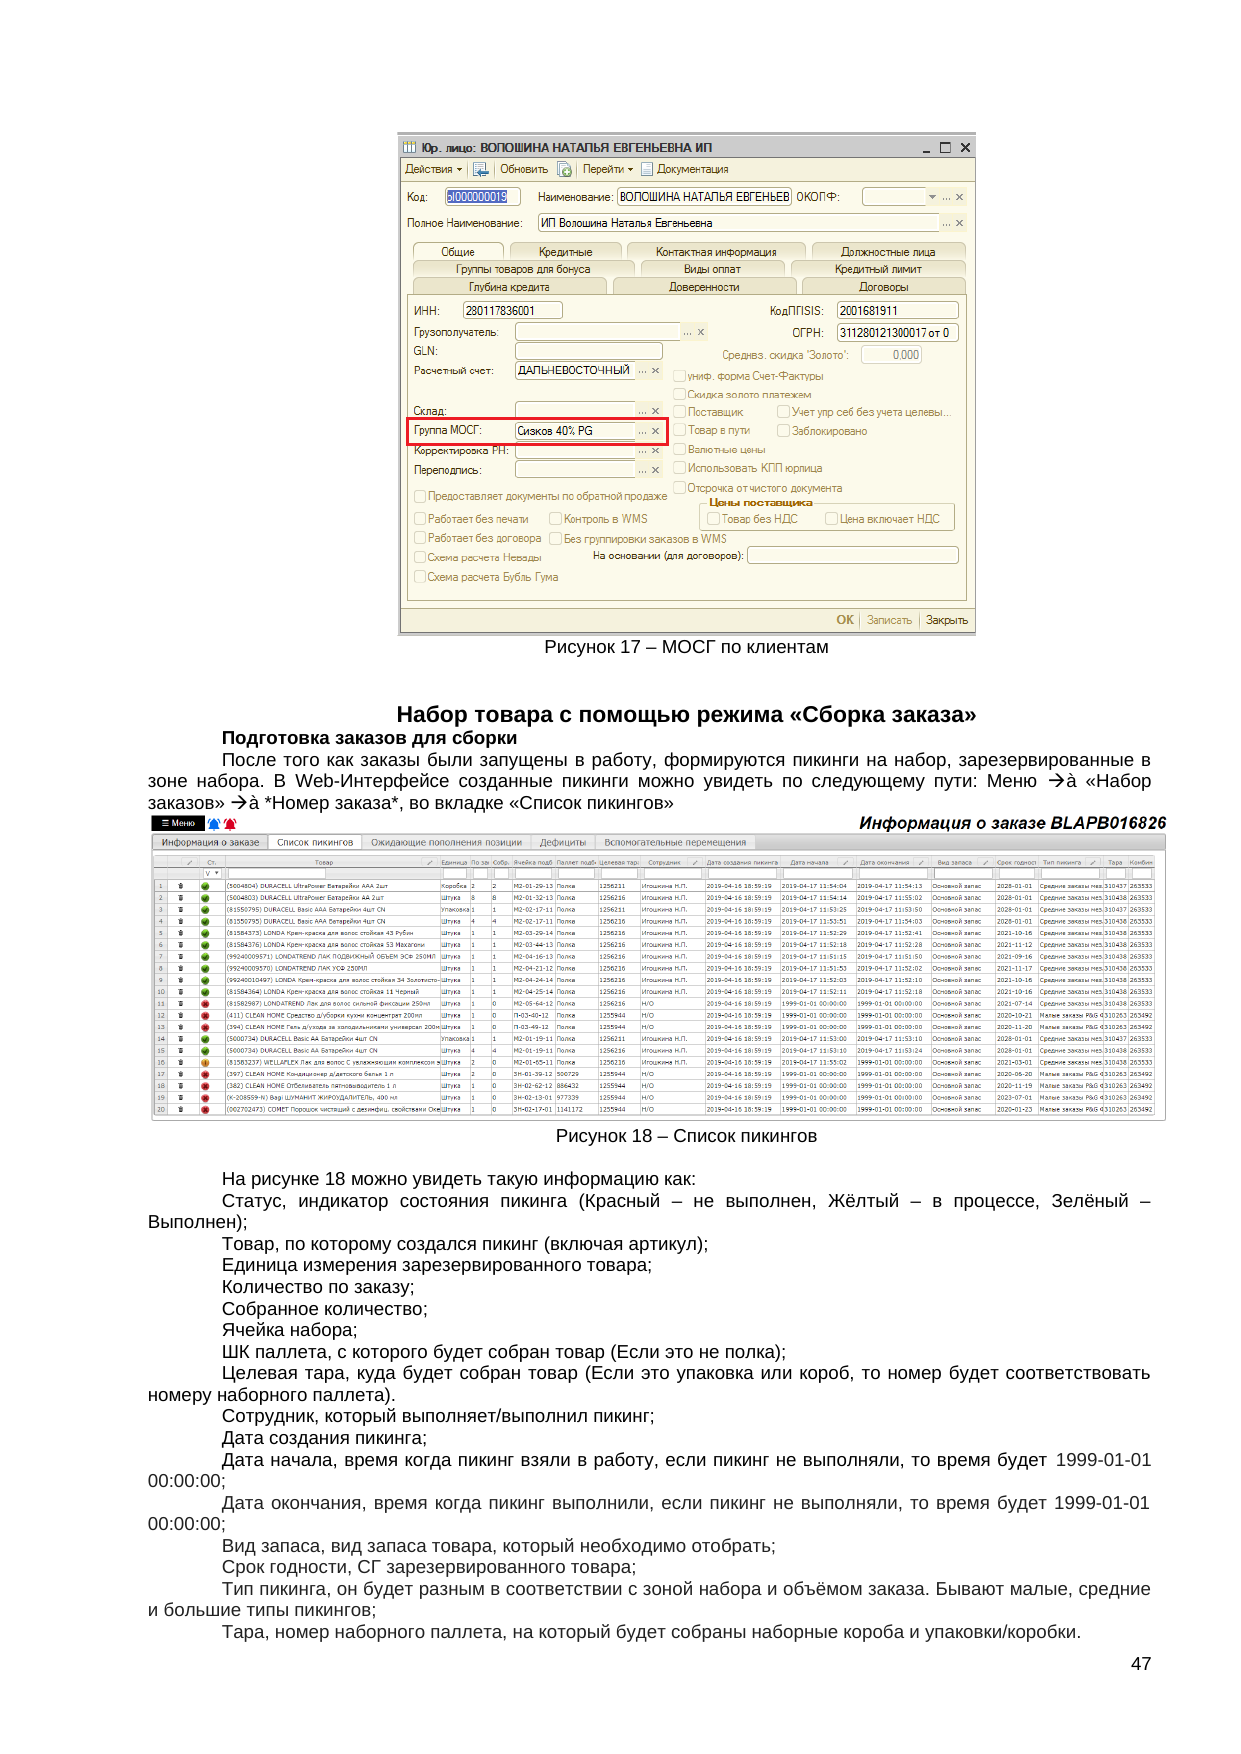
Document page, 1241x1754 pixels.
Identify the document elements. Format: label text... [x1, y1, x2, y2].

text Статус, индикатор состояния пикинга (Красный – не выполнен, Жёлтый – в процессе, Зелёный – Выполнен); [148, 1189, 1152, 1233]
text Целевая тара, куда будет собран товар (Если это упаковка или короб, то номер будет соответствовать номеру наборного паллета). [148, 1362, 1152, 1405]
text Подготовка заказов для сборки [148, 727, 1152, 749]
text Собранное количество; [148, 1297, 1152, 1319]
text На рисунке 18 можно увидеть такую информацию как: [148, 1168, 1152, 1189]
text Рисунок 18 – Список пикингов [148, 1125, 1152, 1146]
picture [397, 132, 976, 636]
text Набор товара с помощью режима «Сборка заказа» [148, 701, 1152, 727]
text Тара, номер наборного паллета, на который будет собраны наборные короба и упаковки/коробки. [148, 1621, 1152, 1642]
text Ячейка набора; [148, 1319, 1152, 1341]
picture [147, 813, 1170, 1125]
text Рисунок 17 – МОСГ по клиентам [148, 636, 1152, 658]
text Единица измерения зарезервированного товара; [148, 1254, 1152, 1276]
text Количество по заказу; [148, 1276, 1152, 1297]
text Товар, по которому создался пикинг (включая артикул); [148, 1233, 1152, 1254]
text Дата начала, время когда пикинг взяли в работу, если пикинг не выполняли, то время будет 1999-01-01 00:00:00; [148, 1448, 1152, 1491]
text После того как заказы были запущены в работу, формируются пикинги на набор, зарезервированные в зоне набора. В Web-Интерфейсе созданные пикинги можно увидеть по следующему пути: Меню à «Набор заказов» à *Номер заказа*, во вкладке «Список пикингов» [148, 749, 1152, 813]
text Дата создания пикинга; [148, 1427, 1152, 1448]
text ШК паллета, с которого будет собран товар (Если это не полка); [148, 1341, 1152, 1362]
text Сотрудник, который выполняет/выполнил пикинг; [148, 1405, 1152, 1427]
text Дата окончания, время когда пикинг выполнили, если пикинг не выполняли, то время будет 1999-01-01 00:00:00; [148, 1491, 1152, 1534]
text Вид запаса, вид запаса товара, который необходимо отобрать; [148, 1534, 1152, 1556]
text Тип пикинга, он будет разным в соответствии с зоной набора и объёмом заказа. Бывают малые, средние и большие типы пикингов; [148, 1578, 1152, 1621]
text Срок годности, СГ зарезервированного товара; [148, 1556, 1152, 1578]
